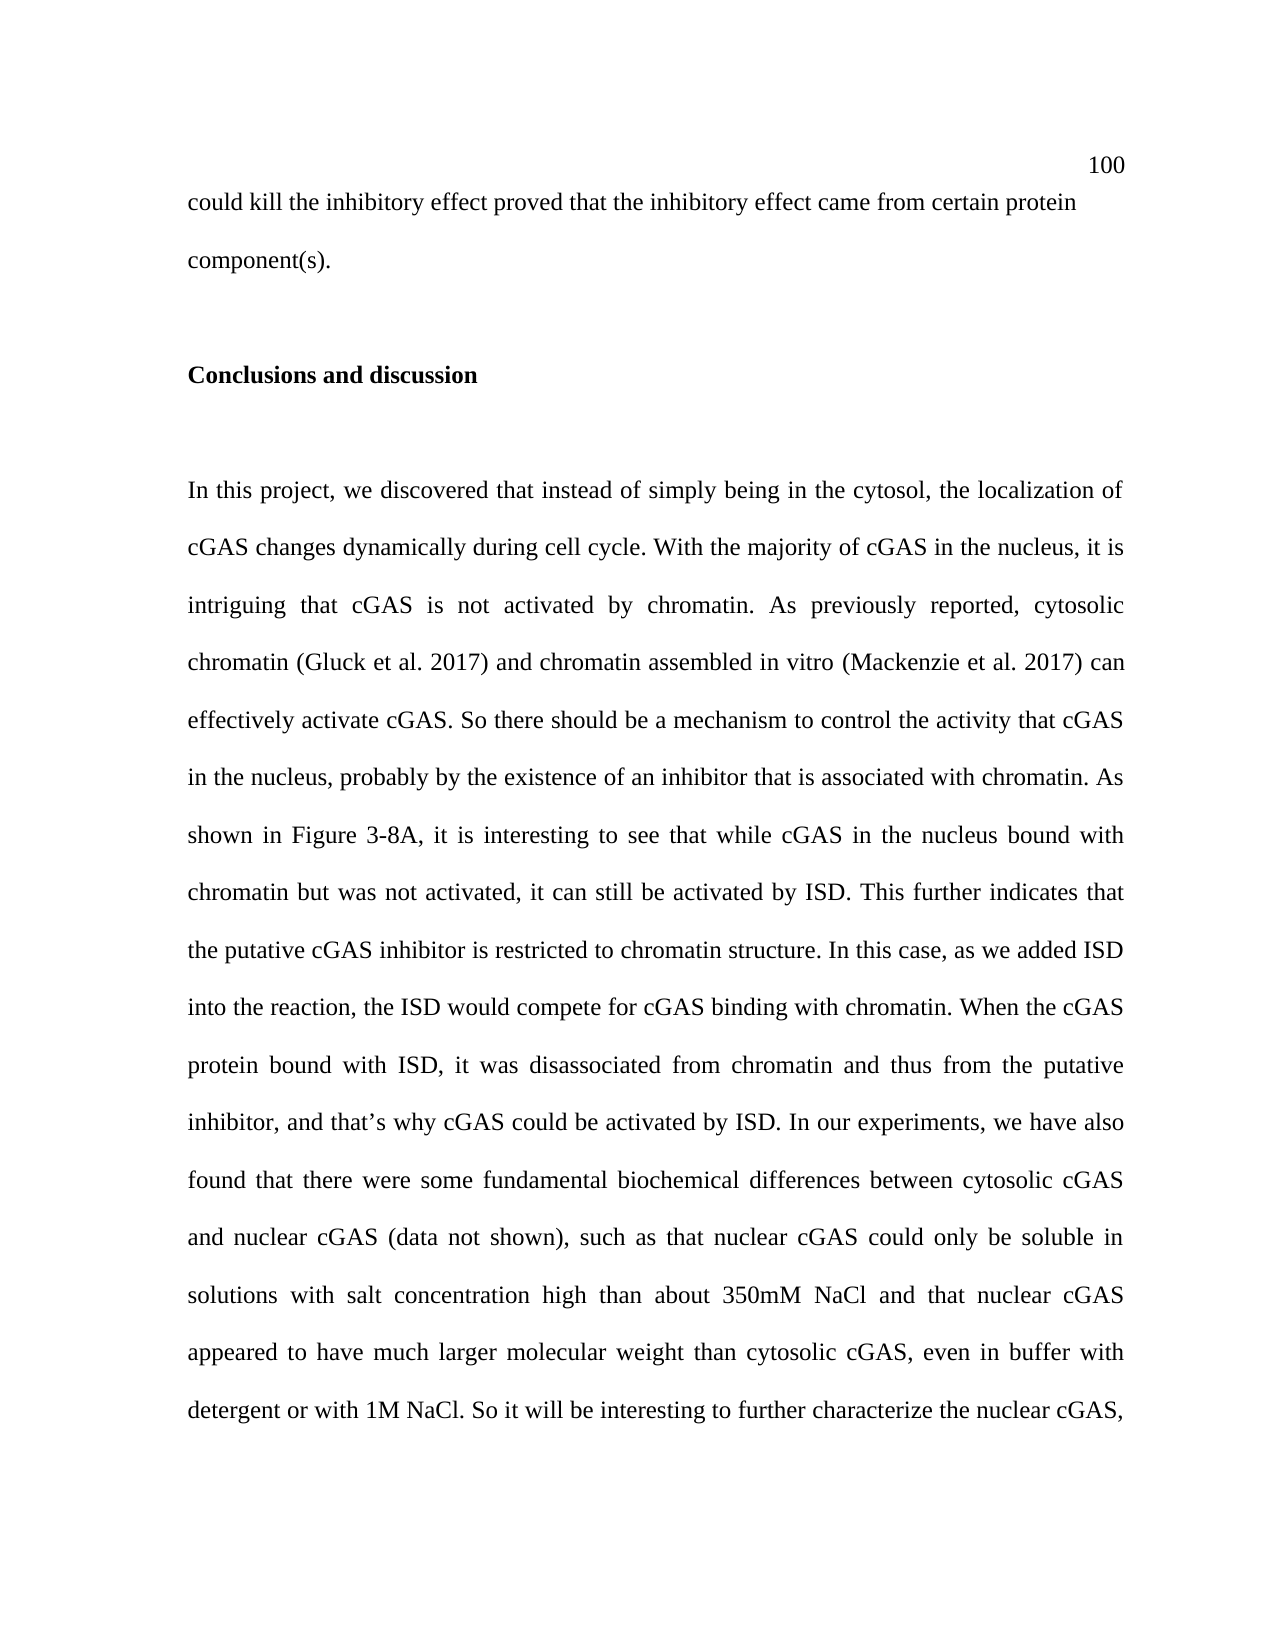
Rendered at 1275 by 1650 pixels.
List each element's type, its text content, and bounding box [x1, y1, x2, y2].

text Conclusions and discussion [187, 360, 1125, 389]
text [187, 475, 1125, 1424]
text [187, 187, 1125, 274]
